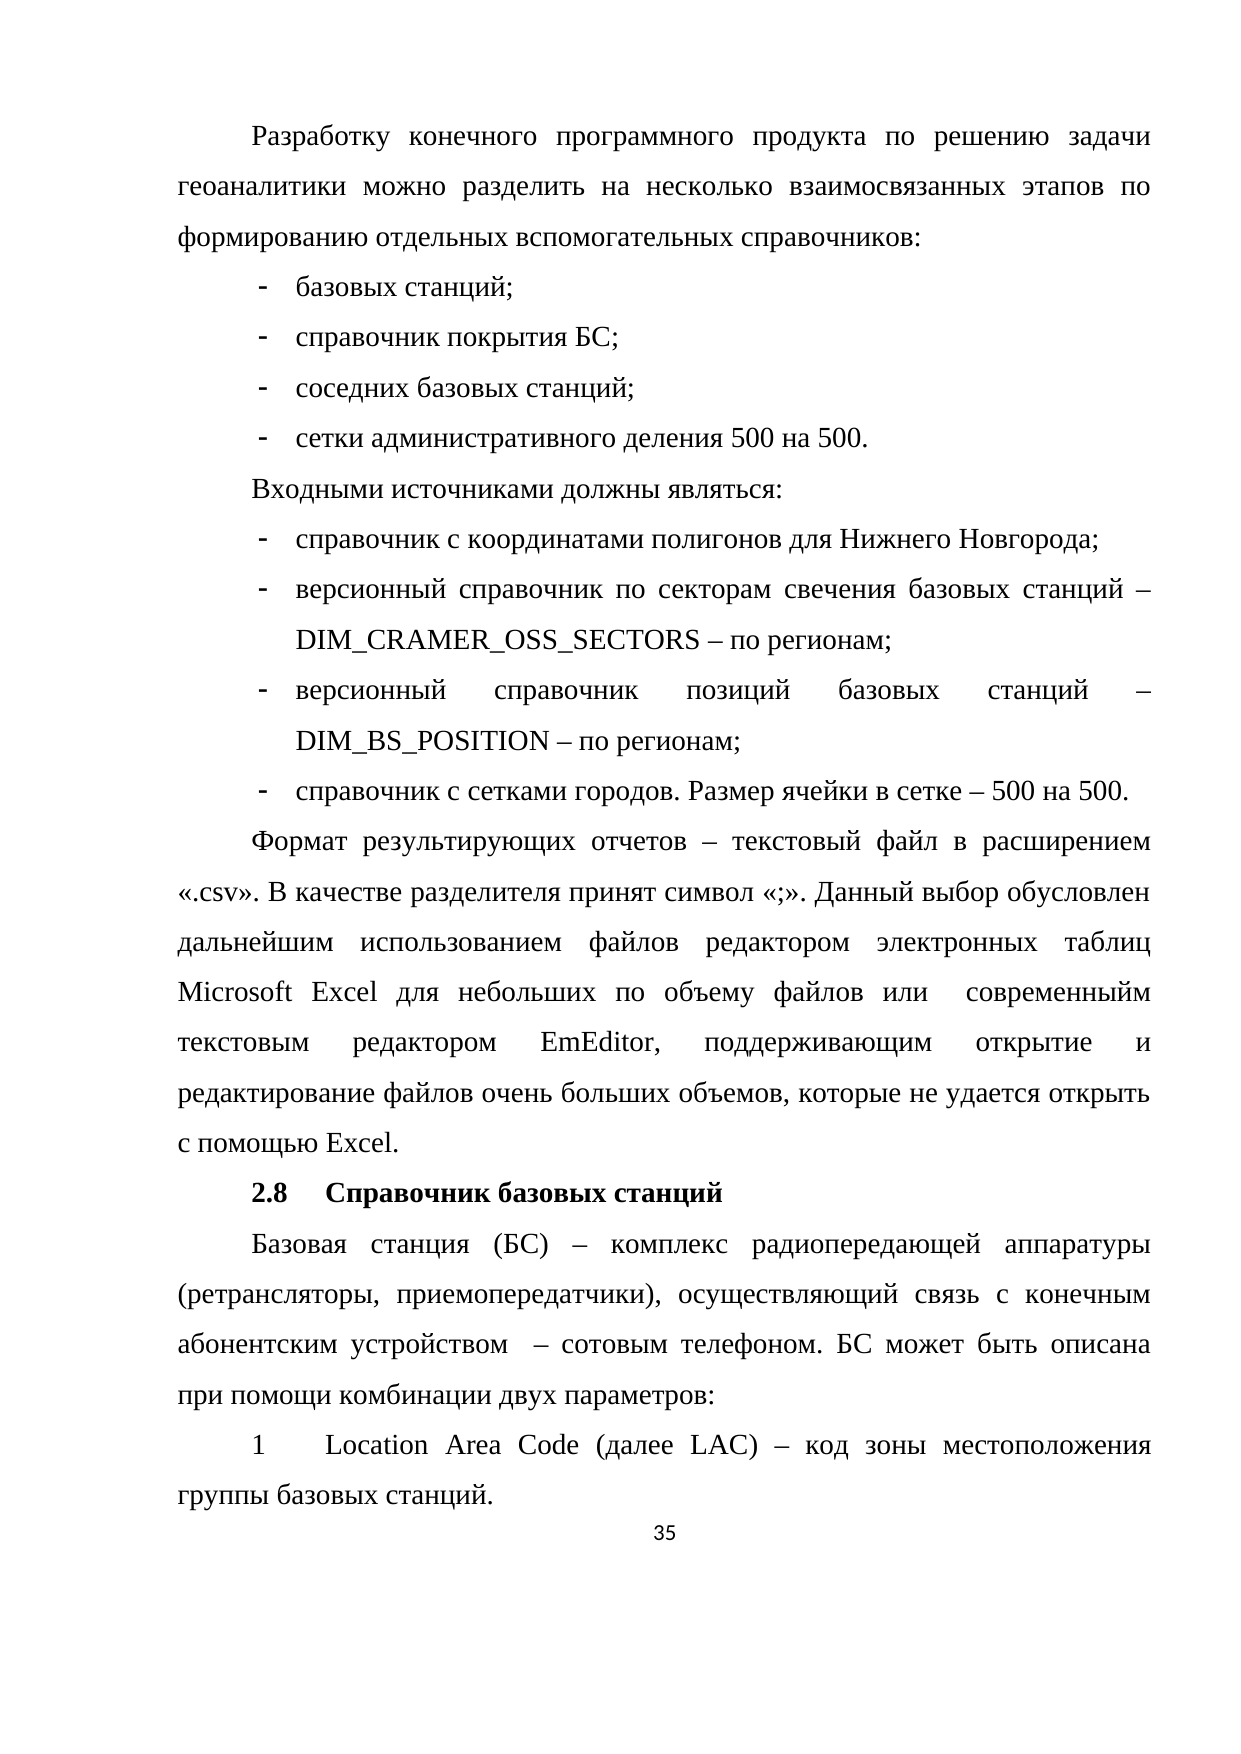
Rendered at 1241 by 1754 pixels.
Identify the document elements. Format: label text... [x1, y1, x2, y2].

text версионный справочник позиций базовых станций – DIM_BS_POSITION – по регионам; [258, 672, 1152, 756]
text Входными источниками должны являться: [177, 471, 1152, 504]
text базовых станций; [258, 269, 1152, 303]
text Справочник базовых станций [177, 1176, 1152, 1209]
text сетки административного деления 500 на 500. [258, 420, 1152, 454]
text версионный справочник по секторам свечения базовых станций – DIM_CRAMER_OSS_SECTORS – по регионам; [258, 571, 1152, 655]
text справочник с координатами полигонов для Нижнего Новгорода; [258, 521, 1152, 555]
text соседних базовых станций; [258, 370, 1152, 403]
text справочник с сетками городов. Размер ячейки в сетке – 500 на 500. [258, 773, 1152, 807]
text Разработку конечного программного продукта по решению задачи геоаналитики можно разделить на несколько взаимосвязанных этапов по формированию отдельных вспомогательных справочников: [177, 118, 1152, 252]
text Базовая станция (БС) – комплекс радиопередающей аппаратуры (ретрансляторы, приемопередатчики), осуществляющий связь с конечным абонентским устройством – сотовым телефоном. БС может быть описана при помощи комбинации двух параметров: [177, 1226, 1152, 1410]
list Location Area Code (далее LAC) – код зоны местоположения группы базовых станций. [177, 1427, 1152, 1511]
text справочник покрытия БС; [258, 319, 1152, 353]
text Формат результирующих отчетов – текстовый файл в расширением «.сsv». В качестве разделителя принят символ «;». Данный выбор обусловлен дальнейшим использованием файлов редактором электронных таблиц Microsoft Excel для небольших по объему файлов или современныйм текстовым редактором EmEditor, поддерживающим открытие и редактирование файлов очень больших объемов, которые не удается открыть с помощью Excel. [177, 823, 1152, 1159]
